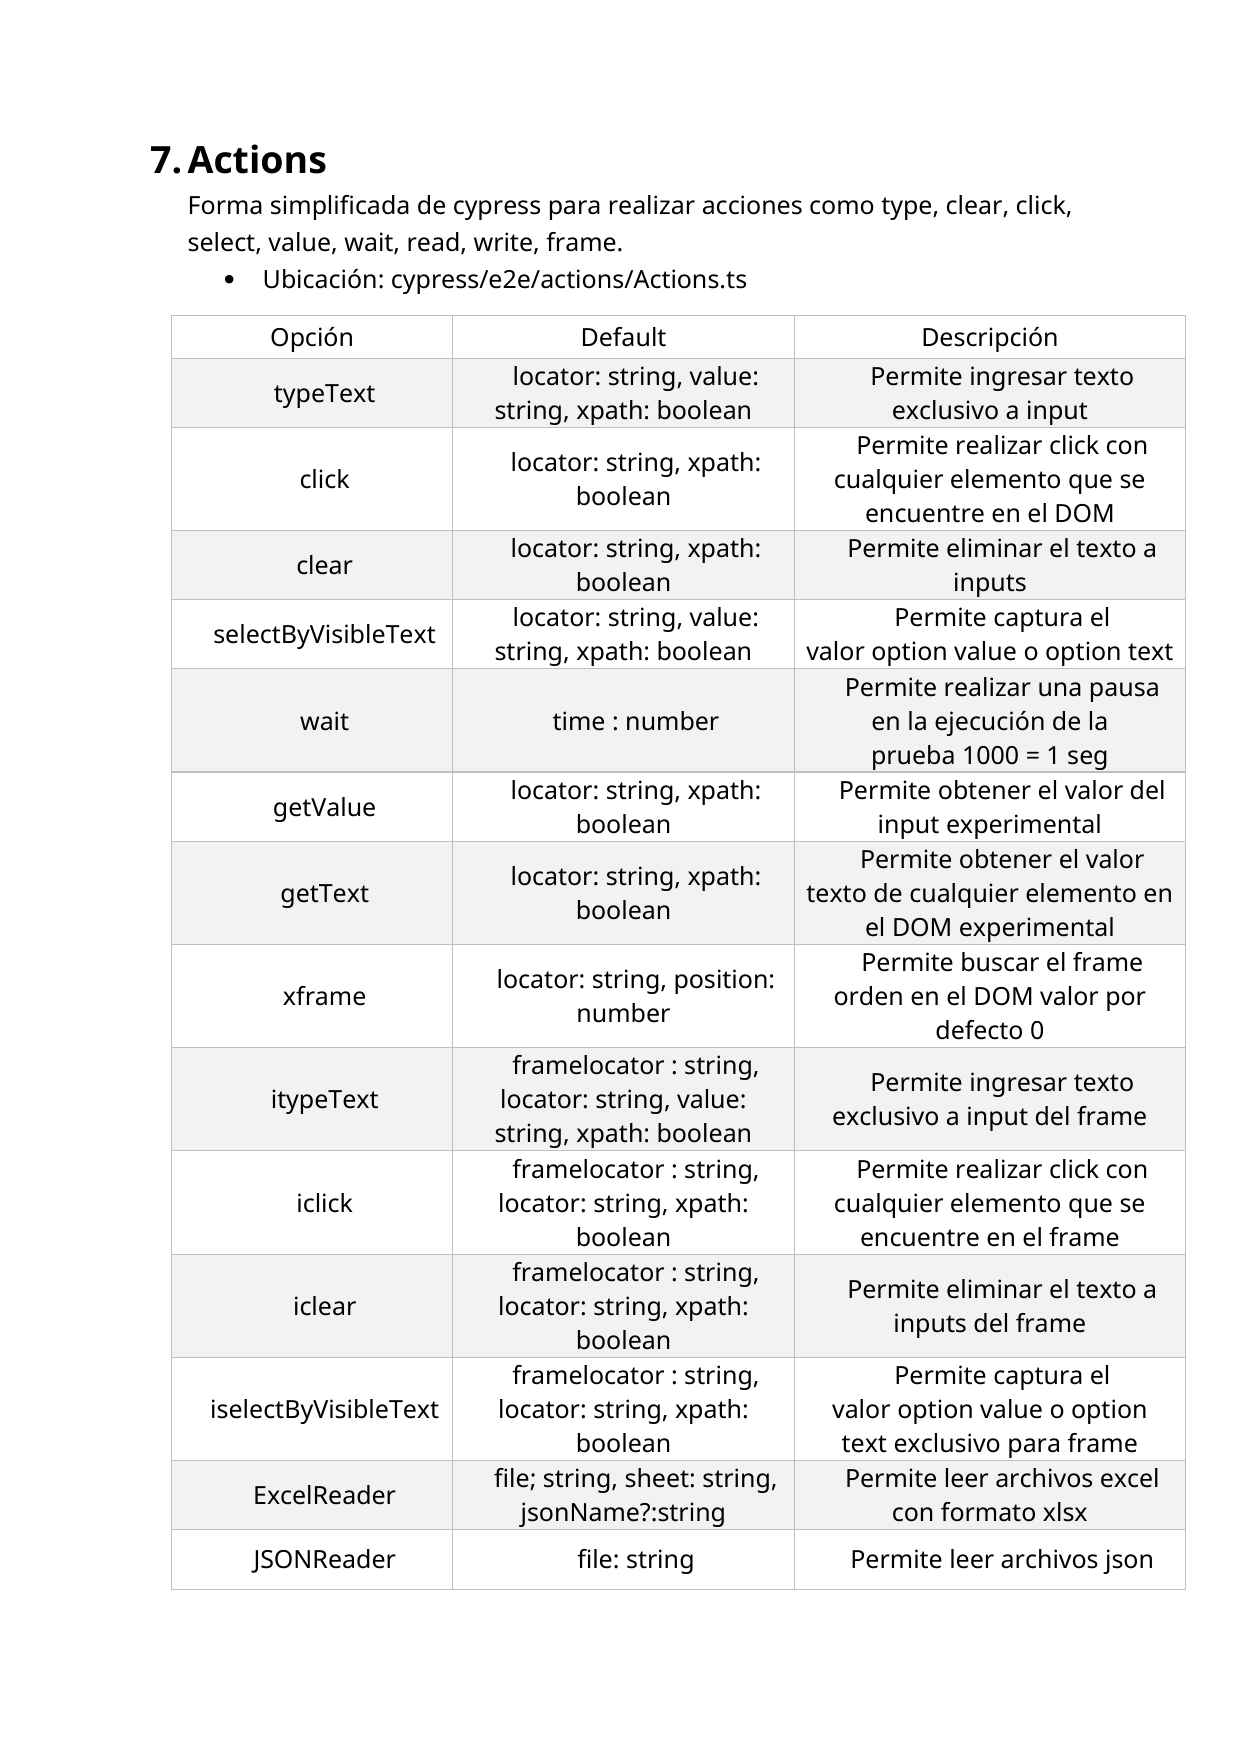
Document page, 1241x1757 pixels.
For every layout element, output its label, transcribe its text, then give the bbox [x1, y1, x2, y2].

table_cell Permite leer archivos json [795, 1530, 1185, 1588]
table_cell framelocator : string, locator: string, value: string, xpath: boolean [453, 1048, 794, 1150]
table_cell iclick [172, 1151, 452, 1253]
table_cell locator: string, value: string, xpath: boolean [453, 600, 794, 668]
table_cell locator: string, xpath: boolean [453, 842, 794, 944]
table_cell iclear [172, 1255, 452, 1357]
table_cell wait [172, 669, 452, 771]
table_cell clear [172, 531, 452, 599]
table_cell time : number [453, 669, 794, 771]
table_cell Permite ingresar texto exclusivo a input [795, 359, 1185, 427]
table_cell Permite buscar el frame orden en el DOM valor por defecto 0 [795, 945, 1185, 1047]
table_cell iselectByVisibleText [172, 1358, 452, 1460]
table_header Descripción [795, 316, 1185, 357]
table_cell JSONReader [172, 1530, 452, 1588]
table_cell Permite obtener el valor texto de cualquier elemento en el DOM experimental [795, 842, 1185, 944]
table_cell framelocator : string, locator: string, xpath: boolean [453, 1255, 794, 1357]
table_cell file; string, sheet: string, jsonName?:string [453, 1461, 794, 1529]
table_cell getValue [172, 773, 452, 841]
table_header Default [453, 316, 794, 357]
list Ubicación: cypress/e2e/actions/Actions.ts [225, 262, 1128, 296]
table_cell locator: string, xpath: boolean [453, 428, 794, 530]
table_cell selectByVisibleText [172, 600, 452, 668]
table_cell itypeText [172, 1048, 452, 1150]
table_cell file: string [453, 1530, 794, 1588]
table_cell locator: string, xpath: boolean [453, 773, 794, 841]
table_header Opción [172, 316, 452, 357]
list Forma simplificada de cypress para realizar acciones como type, clear, click, select, value, wait, read, write, frame. [187, 188, 1128, 259]
table_cell locator: string, value: string, xpath: boolean [453, 359, 794, 427]
table_cell framelocator : string, locator: string, xpath: boolean [453, 1358, 794, 1460]
table_cell click [172, 428, 452, 530]
table_cell Permite realizar click con cualquier elemento que se encuentre en el frame [795, 1151, 1185, 1253]
table_cell typeText [172, 359, 452, 427]
table_cell locator: string, position: number [453, 945, 794, 1047]
table_cell Permite leer archivos excel con formato xlsx [795, 1461, 1185, 1529]
table_cell getText [172, 842, 452, 944]
table_cell locator: string, xpath: boolean [453, 531, 794, 599]
table_cell Permite ingresar texto exclusivo a input del frame [795, 1048, 1185, 1150]
list Actions [150, 133, 1128, 184]
table_cell Permite captura el valor option value o option text [795, 600, 1185, 668]
table_cell Permite realizar click con cualquier elemento que se encuentre en el DOM [795, 428, 1185, 530]
table_cell Permite captura el valor option value o option text exclusivo para frame [795, 1358, 1185, 1460]
table_cell Permite realizar una pausa en la ejecución de la prueba 1000 = 1 seg [795, 669, 1185, 771]
table_cell Permite eliminar el texto a inputs [795, 531, 1185, 599]
table_cell ExcelReader [172, 1461, 452, 1529]
table_cell Permite eliminar el texto a inputs del frame [795, 1255, 1185, 1357]
table_cell xframe [172, 945, 452, 1047]
table_cell Permite obtener el valor del input experimental [795, 773, 1185, 841]
table_cell framelocator : string, locator: string, xpath: boolean [453, 1151, 794, 1253]
